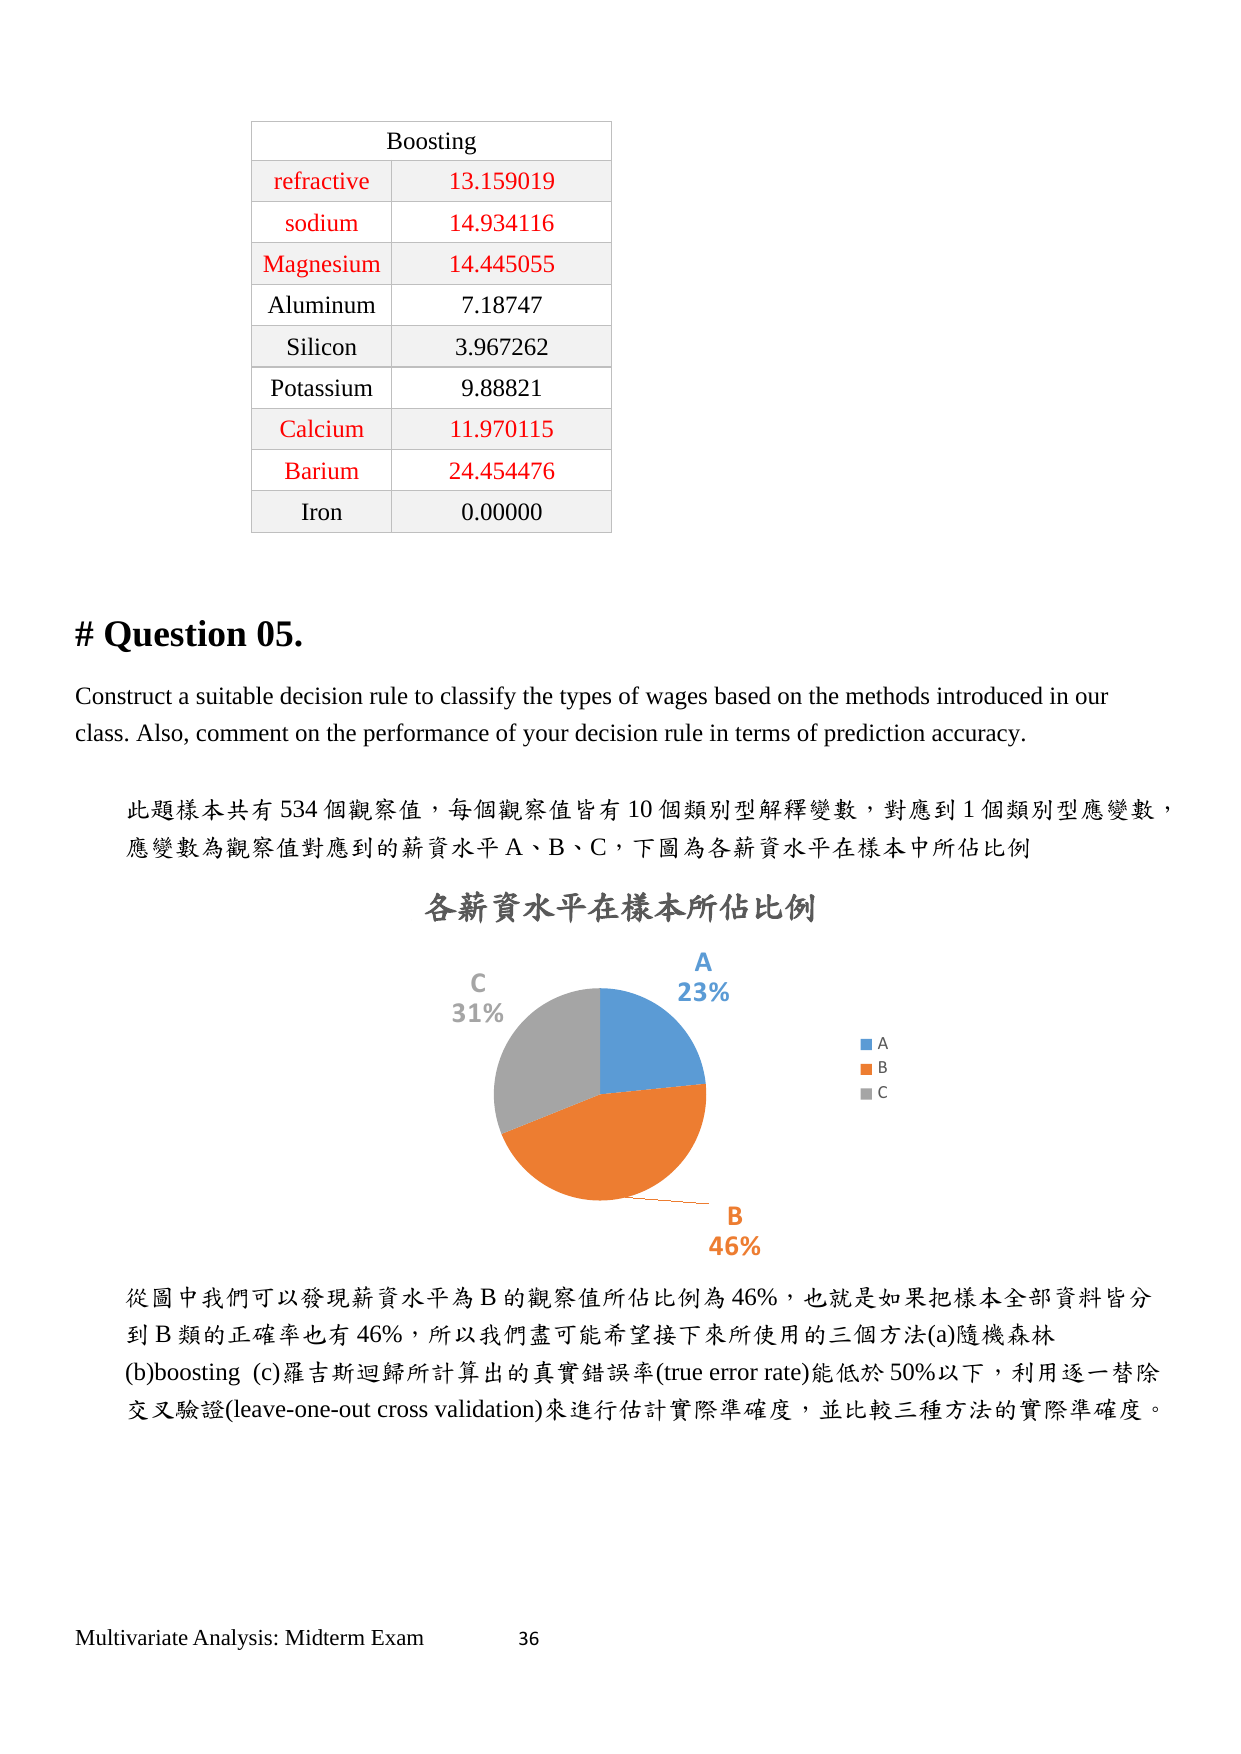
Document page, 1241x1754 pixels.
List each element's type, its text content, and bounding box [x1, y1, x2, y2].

table_cell Iron [252, 491, 391, 532]
table_cell Silicon [252, 326, 391, 366]
table_cell refractive [252, 161, 391, 201]
table_cell Potassium [252, 368, 391, 408]
table_cell 11.970115 [392, 409, 611, 449]
table_cell 24.454476 [392, 450, 611, 490]
table_header Boosting [252, 122, 611, 159]
table_cell 7.18747 [392, 285, 611, 325]
text 從圖中我們可以發現薪資水平為B的觀察值所佔比例為46%，也就是如果把樣本全部資料皆分到B類的正確率也有46%，所以我們盡可能希望接下來所使用的三個方法(a)隨機森林(b)boosting (c)羅吉斯迴歸所計算出的真實錯誤率(true error rate)能低於50%以下，利用逐一替除交叉驗證(leave-one-out cross validation)來進行估計實際準確度，並比較三種方法的實際準確度。 [125, 1277, 1165, 1427]
table_cell 9.88821 [392, 368, 611, 408]
table_cell 13.159019 [392, 161, 611, 201]
table_cell 0.00000 [392, 491, 611, 532]
text Construct a suitable decision rule to classify the types of wages based on the methods introduced in our class. Also, comment on the performance of your decision rule in terms of prediction accuracy. [75, 677, 1165, 752]
table_cell Aluminum [252, 285, 391, 325]
table_cell Magnesium [252, 243, 391, 284]
table_cell Calcium [252, 409, 391, 449]
table_cell 3.967262 [392, 326, 611, 366]
table_cell 14.934116 [392, 202, 611, 242]
table_cell 14.445055 [392, 243, 611, 284]
text 此題樣本共有534個觀察值，每個觀察值皆有10個類別型解釋變數，對應到1個類別型應變數，應變數為觀察值對應到的薪資水平A、B、C，下圖為各薪資水平在樣本中所佔比例 [125, 789, 1165, 864]
table_cell sodium [252, 202, 391, 242]
table_cell Barium [252, 450, 391, 490]
